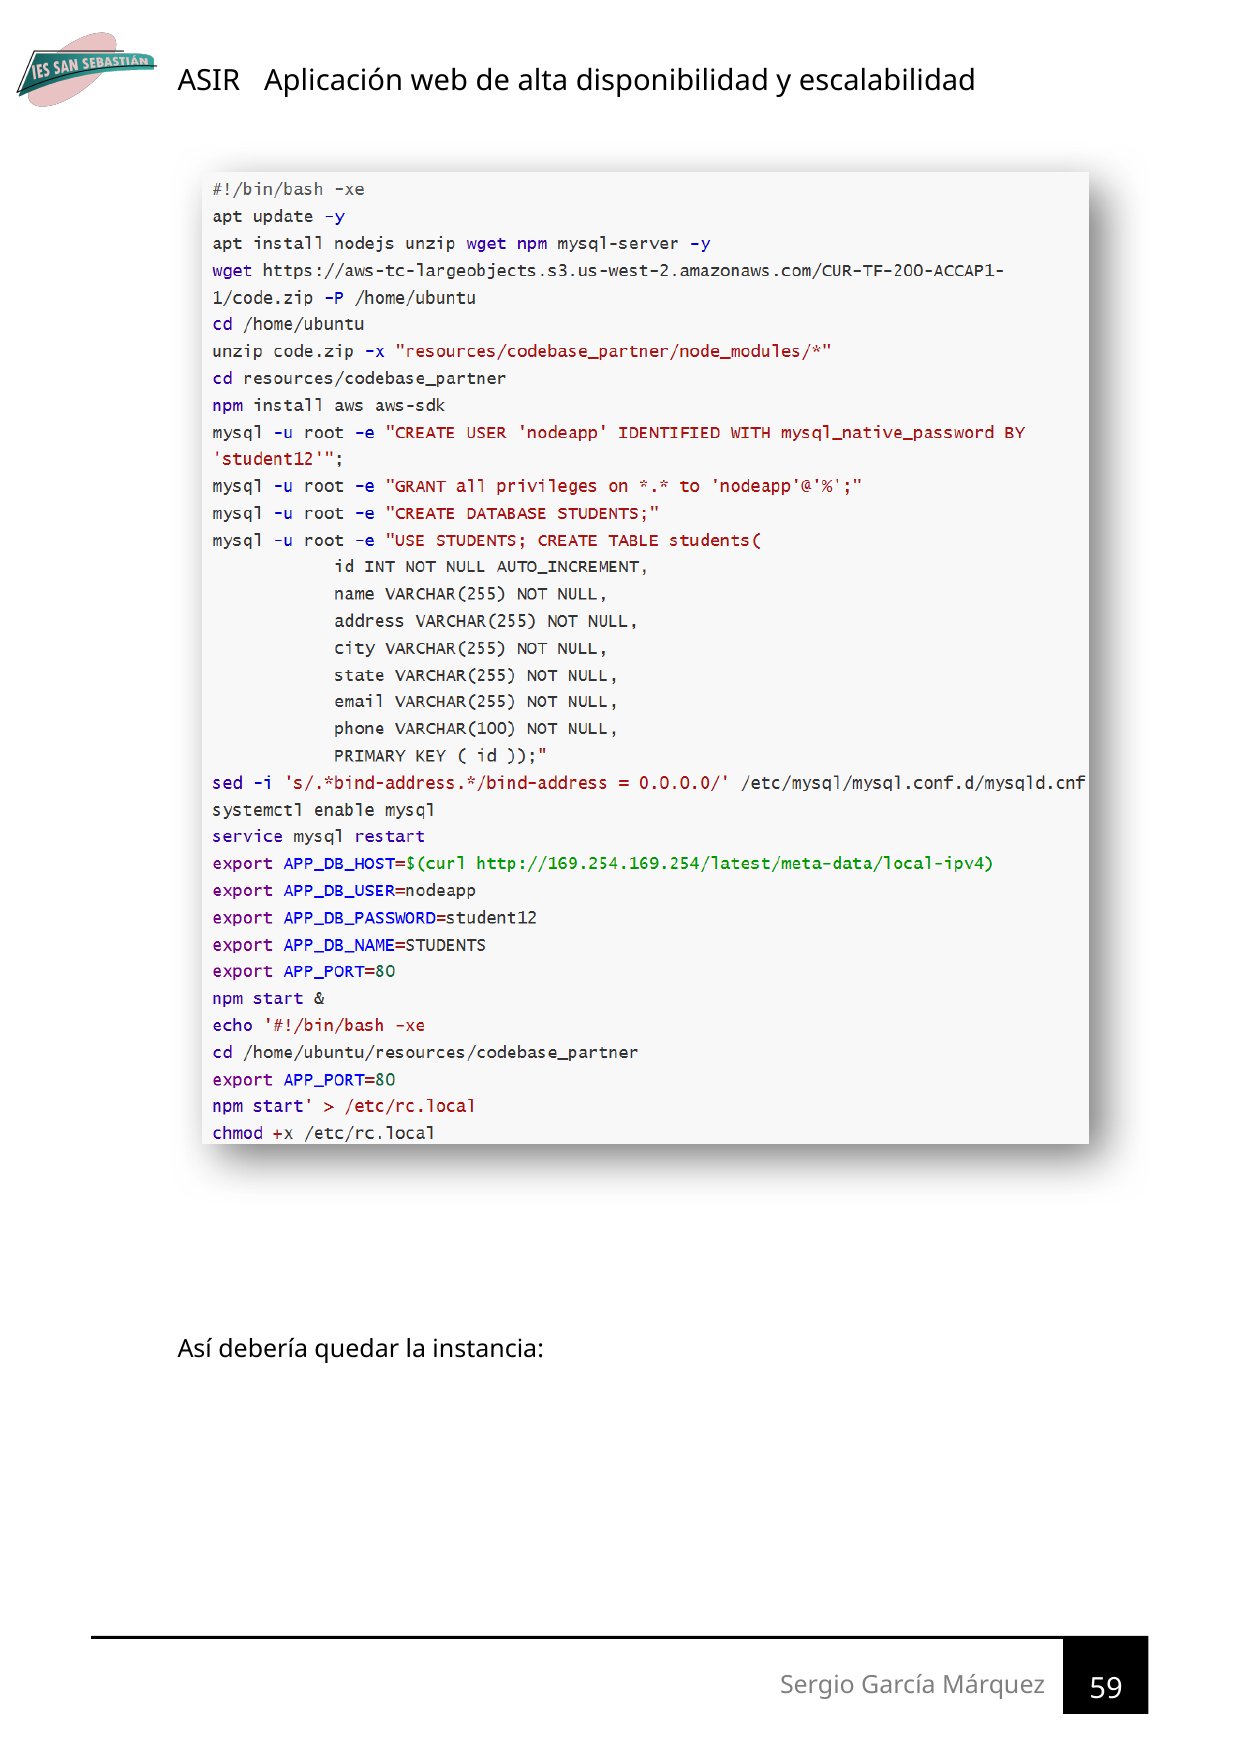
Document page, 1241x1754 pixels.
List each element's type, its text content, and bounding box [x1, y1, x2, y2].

picture [202, 172, 1089, 1144]
text Así debería quedar la instancia: [177, 1330, 1063, 1364]
picture [14, 32, 159, 107]
